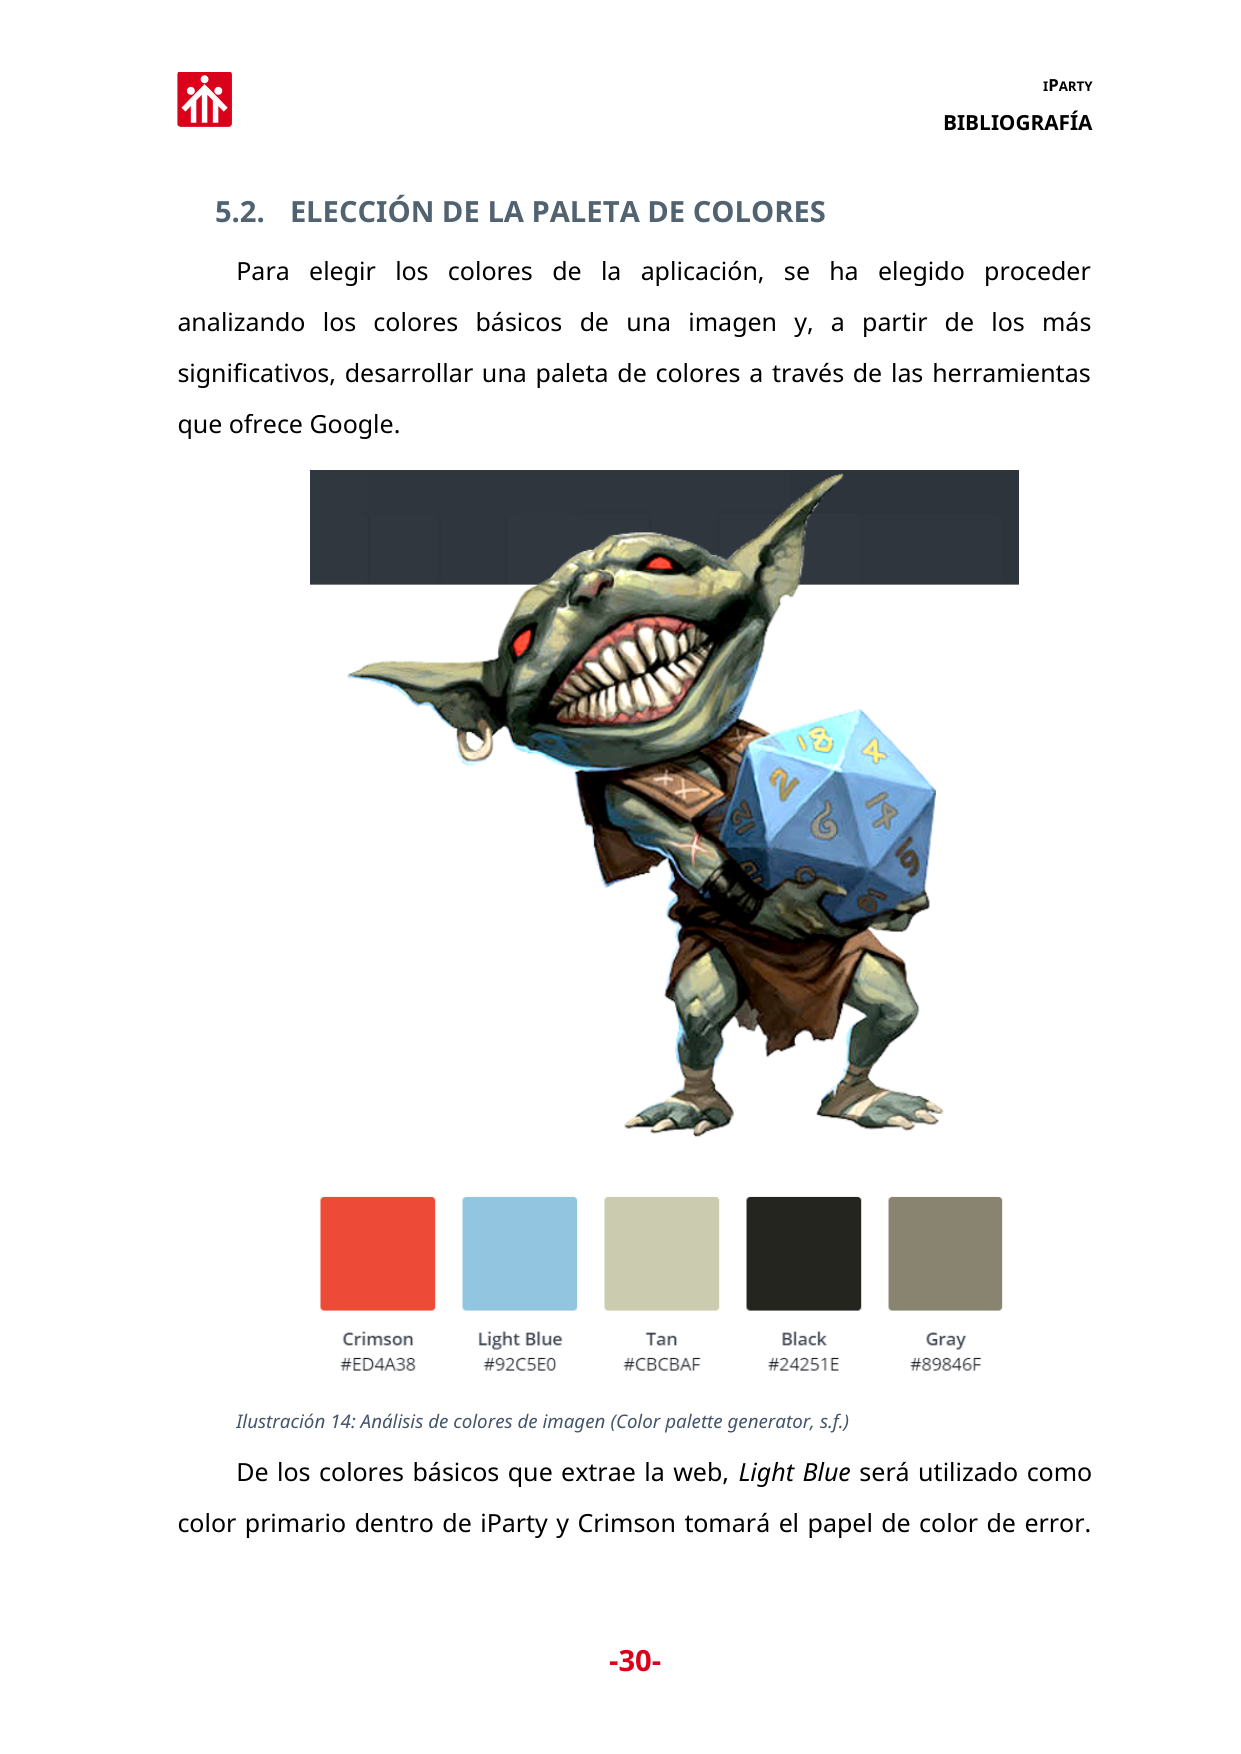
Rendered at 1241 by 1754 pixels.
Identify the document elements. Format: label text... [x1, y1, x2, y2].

text Para elegir los colores de la aplicación, se ha elegido proceder analizando los colores básicos de una imagen y, a partir de los más significativos, desarrollar una paleta de colores a través de las herramientas que ofrece Google. [177, 253, 1092, 441]
picture [177, 72, 232, 127]
picture [310, 470, 1019, 1379]
text Ilustración : Análisis de colores de imagen [177, 1408, 1092, 1434]
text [177, 1454, 1092, 1539]
subtitle Elección de la paleta de colores [215, 191, 1092, 231]
